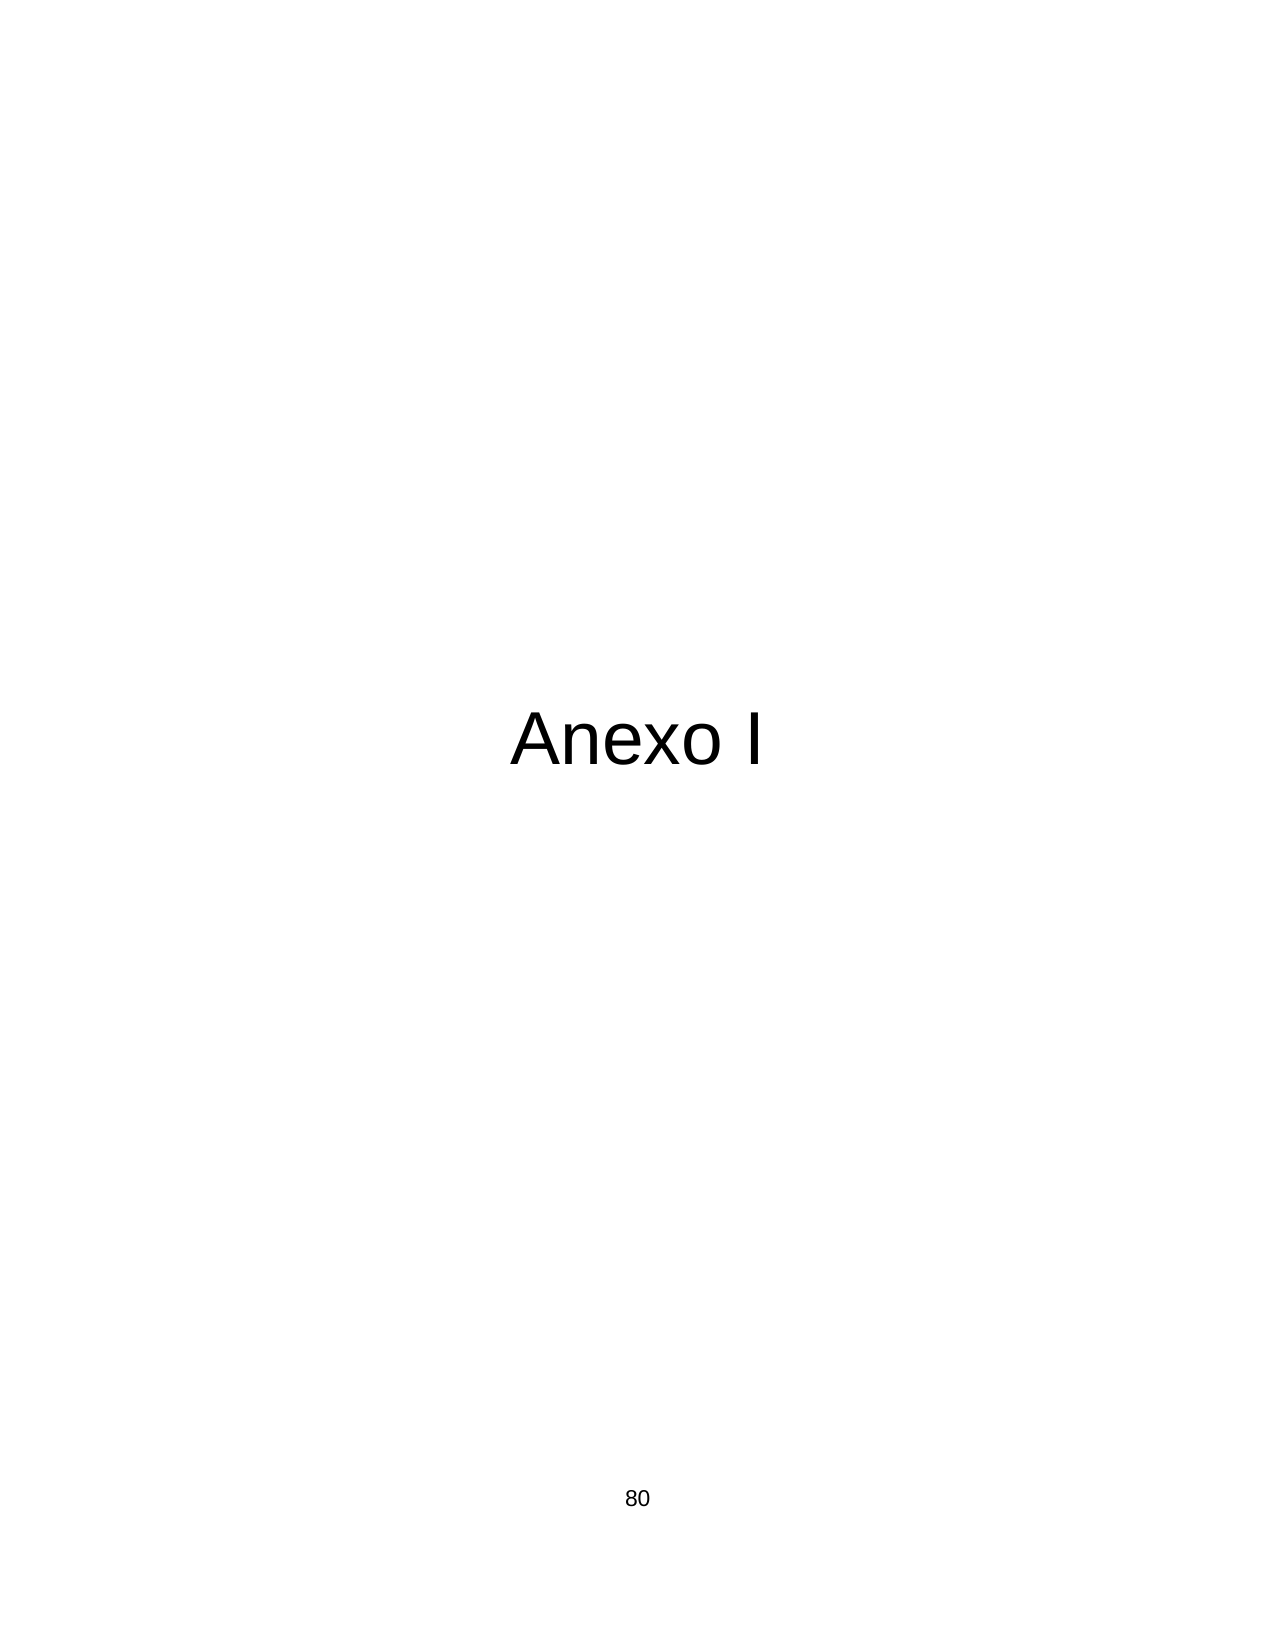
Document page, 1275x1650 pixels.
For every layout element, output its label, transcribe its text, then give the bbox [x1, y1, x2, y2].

text Anexo I [133, 694, 1142, 780]
